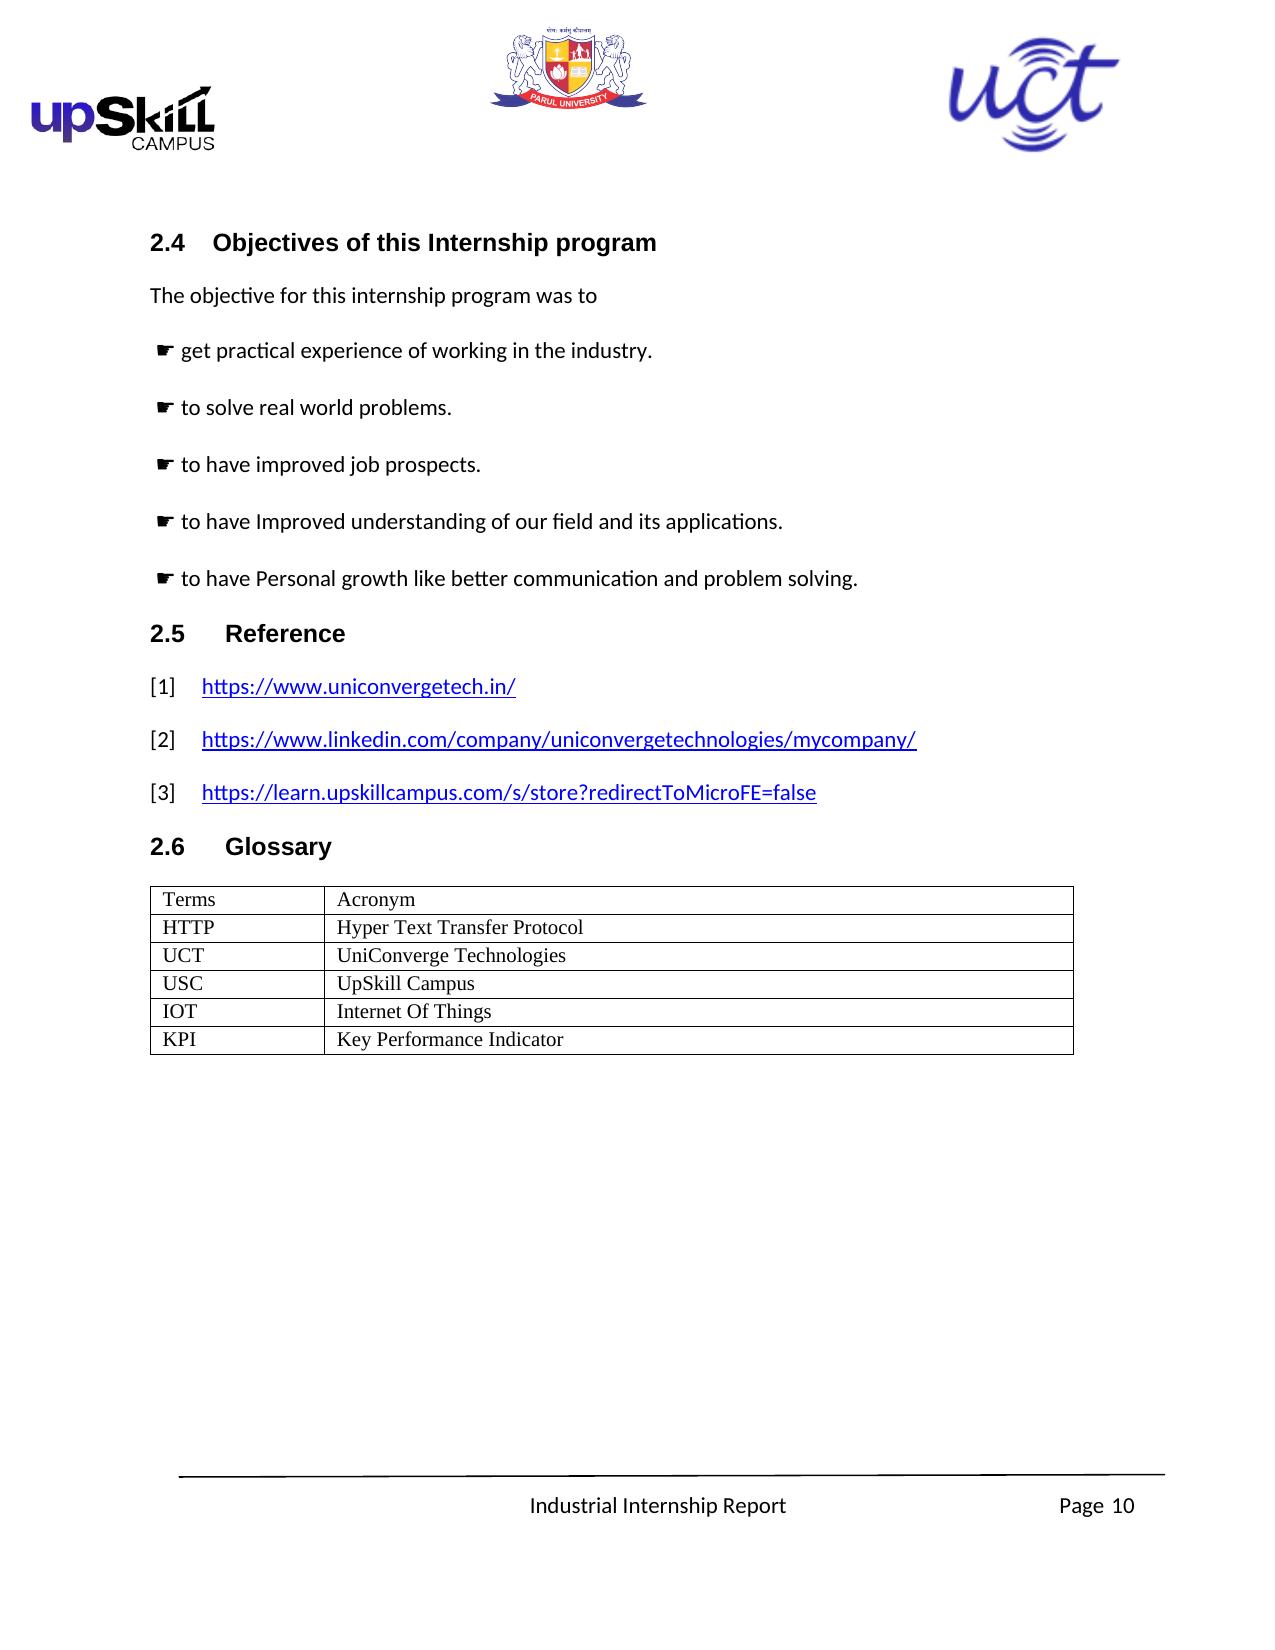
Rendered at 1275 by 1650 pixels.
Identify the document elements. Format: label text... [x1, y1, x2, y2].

picture [946, 28, 1125, 154]
subtitle 2.5 Reference [150, 622, 1134, 647]
table_cell USC [151, 971, 324, 998]
text ☛ get practical experience of working in the industry. [150, 334, 1134, 366]
table_cell IOT [151, 999, 324, 1026]
picture [0, 73, 246, 154]
table_cell UniConverge Technologies [325, 943, 1073, 970]
text [1] https://www.uniconvergetech.in/ [150, 672, 1134, 700]
text The objective for this internship program was to [150, 281, 1134, 309]
table_cell Internet Of Things [325, 999, 1073, 1026]
subtitle 2.4 Objectives of this Internship program [150, 231, 1134, 256]
text ☛ to solve real world problems. [150, 391, 1134, 422]
text ☛ to have Improved understanding of our field and its applications. [150, 505, 1134, 536]
table_cell UCT [151, 943, 324, 970]
table_header Terms [151, 887, 324, 914]
text ☛ to have Personal growth like better communication and problem solving. [150, 561, 1134, 593]
table_cell UpSkill Campus [325, 971, 1073, 998]
table_cell KPI [151, 1027, 324, 1054]
picture [489, 27, 648, 109]
subtitle 2.6 Glossary [150, 836, 1134, 861]
text ☛ to have improved job prospects. [150, 448, 1134, 479]
table_cell HTTP [151, 915, 324, 942]
text [2] https://www.linkedin.com/company/uniconvergetechnologies/mycompany/ [150, 725, 1134, 753]
text [3] https://learn.upskillcampus.com/s/store?redirectToMicroFE=false [150, 778, 1134, 806]
table_header Acronym [325, 887, 1073, 914]
table_cell Hyper Text Transfer Protocol [325, 915, 1073, 942]
table_cell Key Performance Indicator [325, 1027, 1073, 1054]
